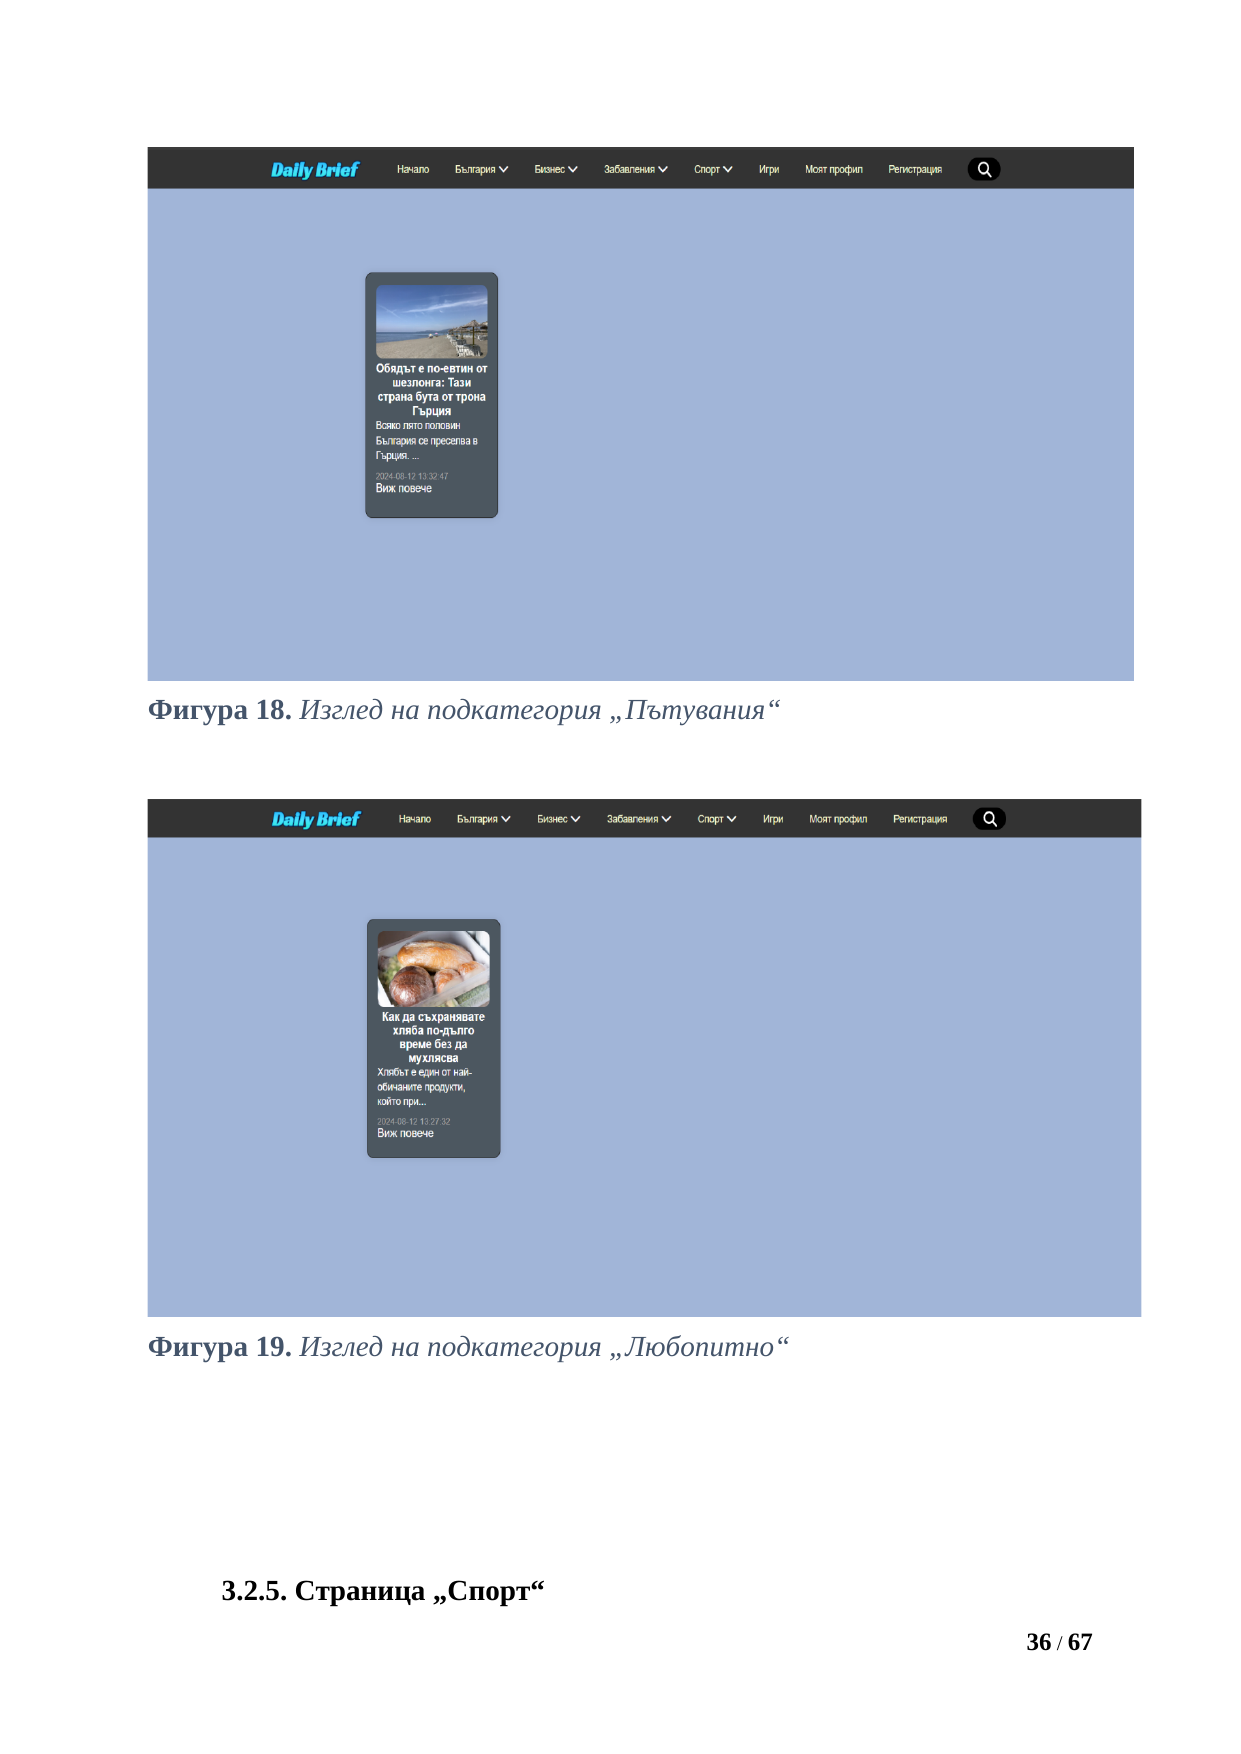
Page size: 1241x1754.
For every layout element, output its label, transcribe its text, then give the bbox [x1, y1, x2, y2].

picture [147, 147, 1134, 681]
subtitle 3.2.5. Страница „Спорт“ [103, 1573, 1093, 1606]
text Фигура 19. Изглед на подкатегория „Любопитно“ [148, 1329, 1093, 1362]
picture [147, 799, 1142, 1317]
text Фигура 18. Изглед на подкатегория „Пътувания“ [148, 692, 1093, 726]
